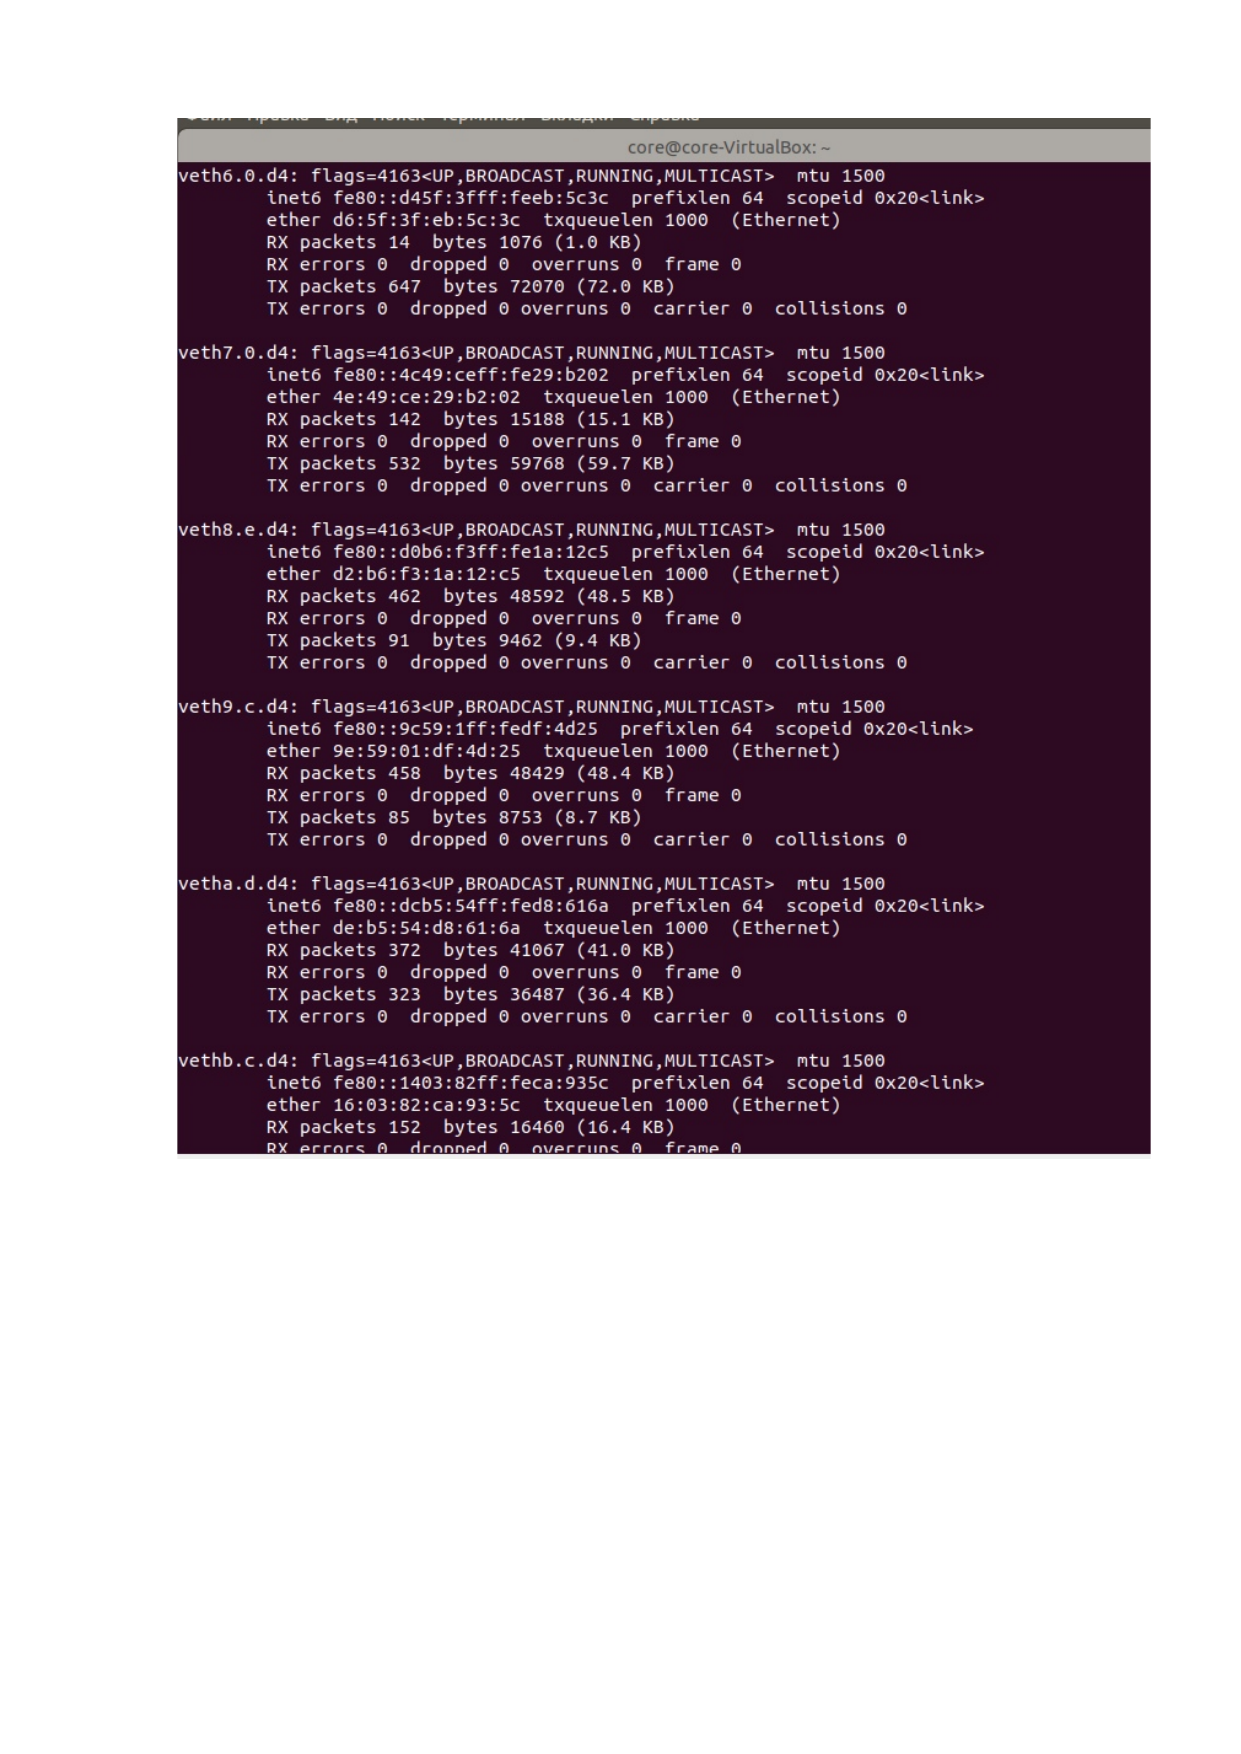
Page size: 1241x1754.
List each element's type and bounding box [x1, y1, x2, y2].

picture [177, 118, 1151, 1159]
